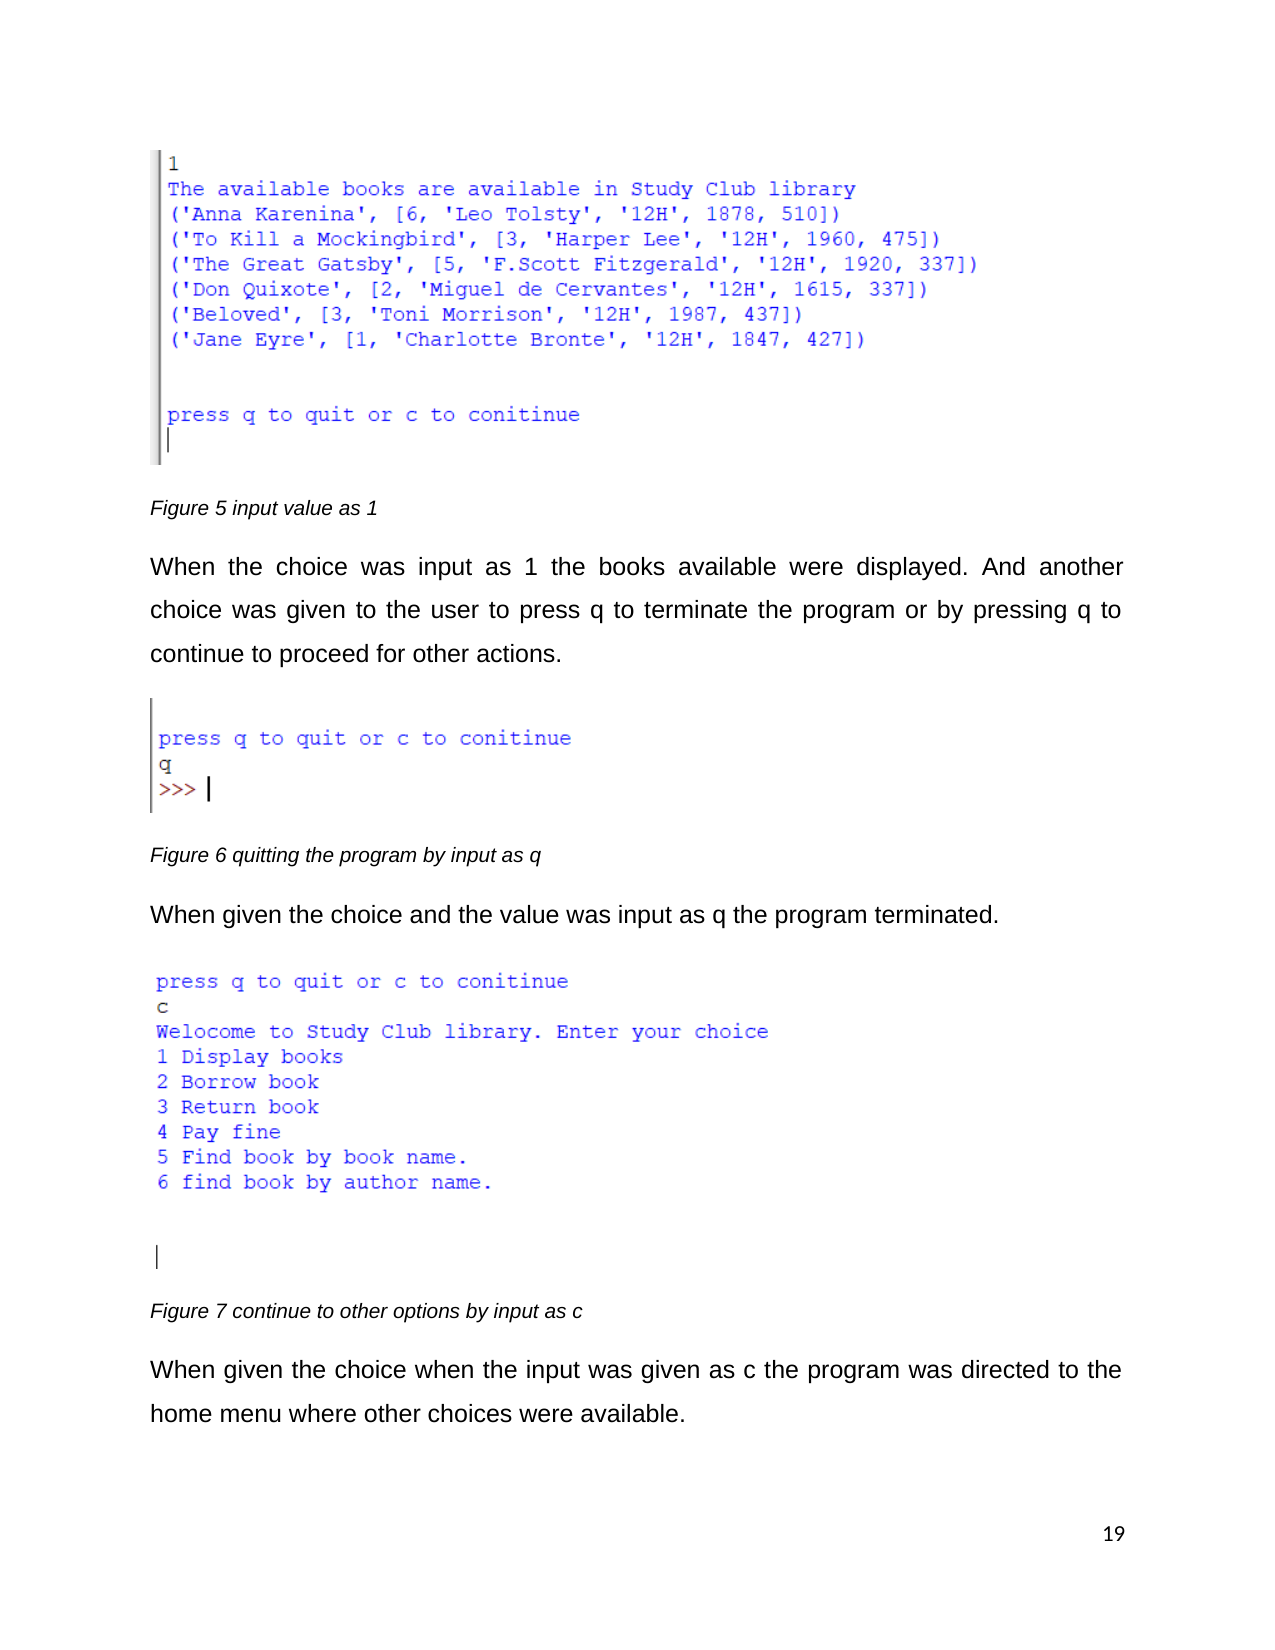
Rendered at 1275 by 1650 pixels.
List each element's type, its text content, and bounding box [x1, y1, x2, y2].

text Figure 7 continue to other options by input as c [150, 1299, 1125, 1323]
picture [150, 698, 740, 813]
text When the choice was input as 1 the books available were displayed. And another choice was given to the user to press q to terminate the program or by pressing q to continue to proceed for other actions. [150, 552, 1125, 667]
text When given the choice when the input was given as c the program was directed to the home menu where other choices were available. [150, 1356, 1125, 1427]
picture [150, 150, 996, 465]
text When given the choice and the value was input as q the program terminated. [150, 899, 1125, 928]
picture [150, 959, 808, 1269]
text Figure 5 input value as 1 [150, 496, 1125, 519]
text Figure 6 quitting the program by input as q [150, 843, 1125, 867]
